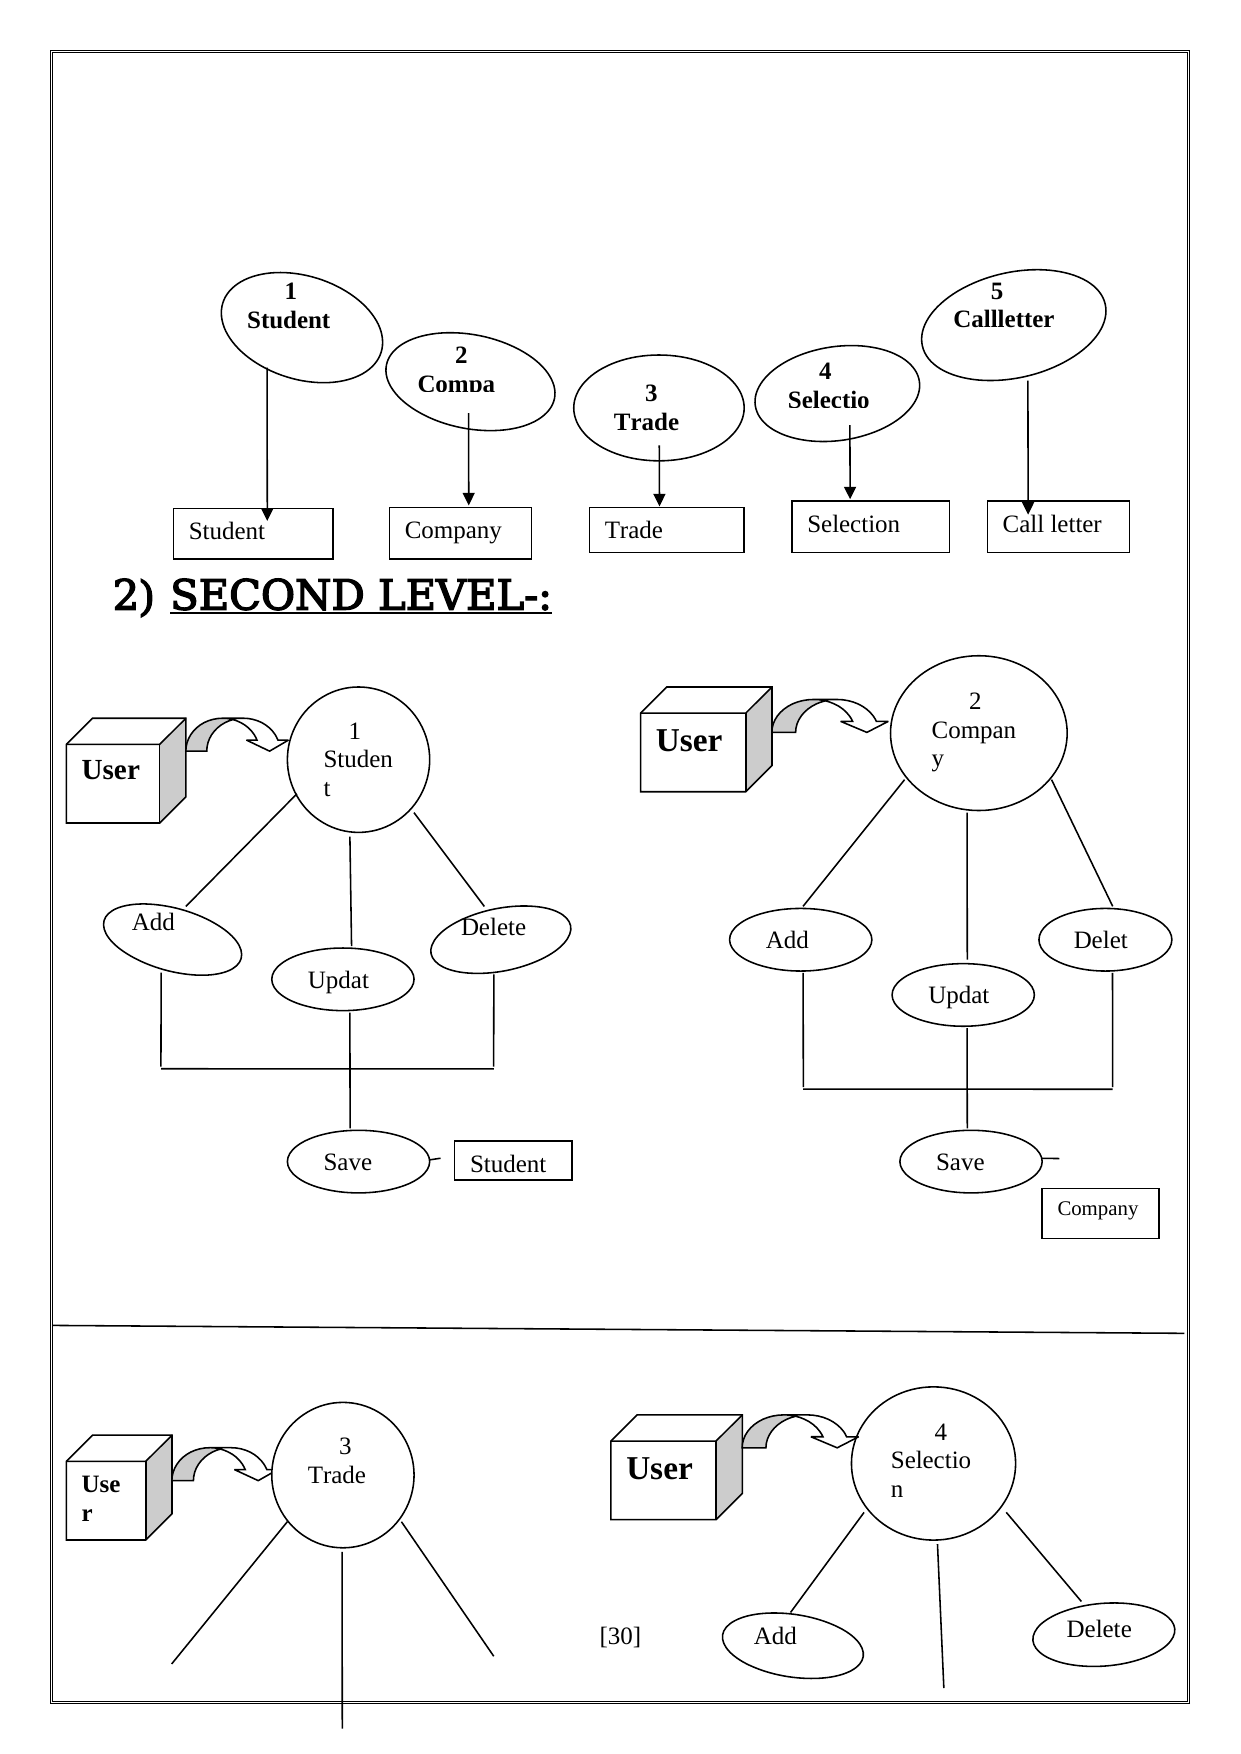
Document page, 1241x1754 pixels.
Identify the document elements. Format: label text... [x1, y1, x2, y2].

text 2) SECOND LEVEL-: [112, 568, 1128, 618]
